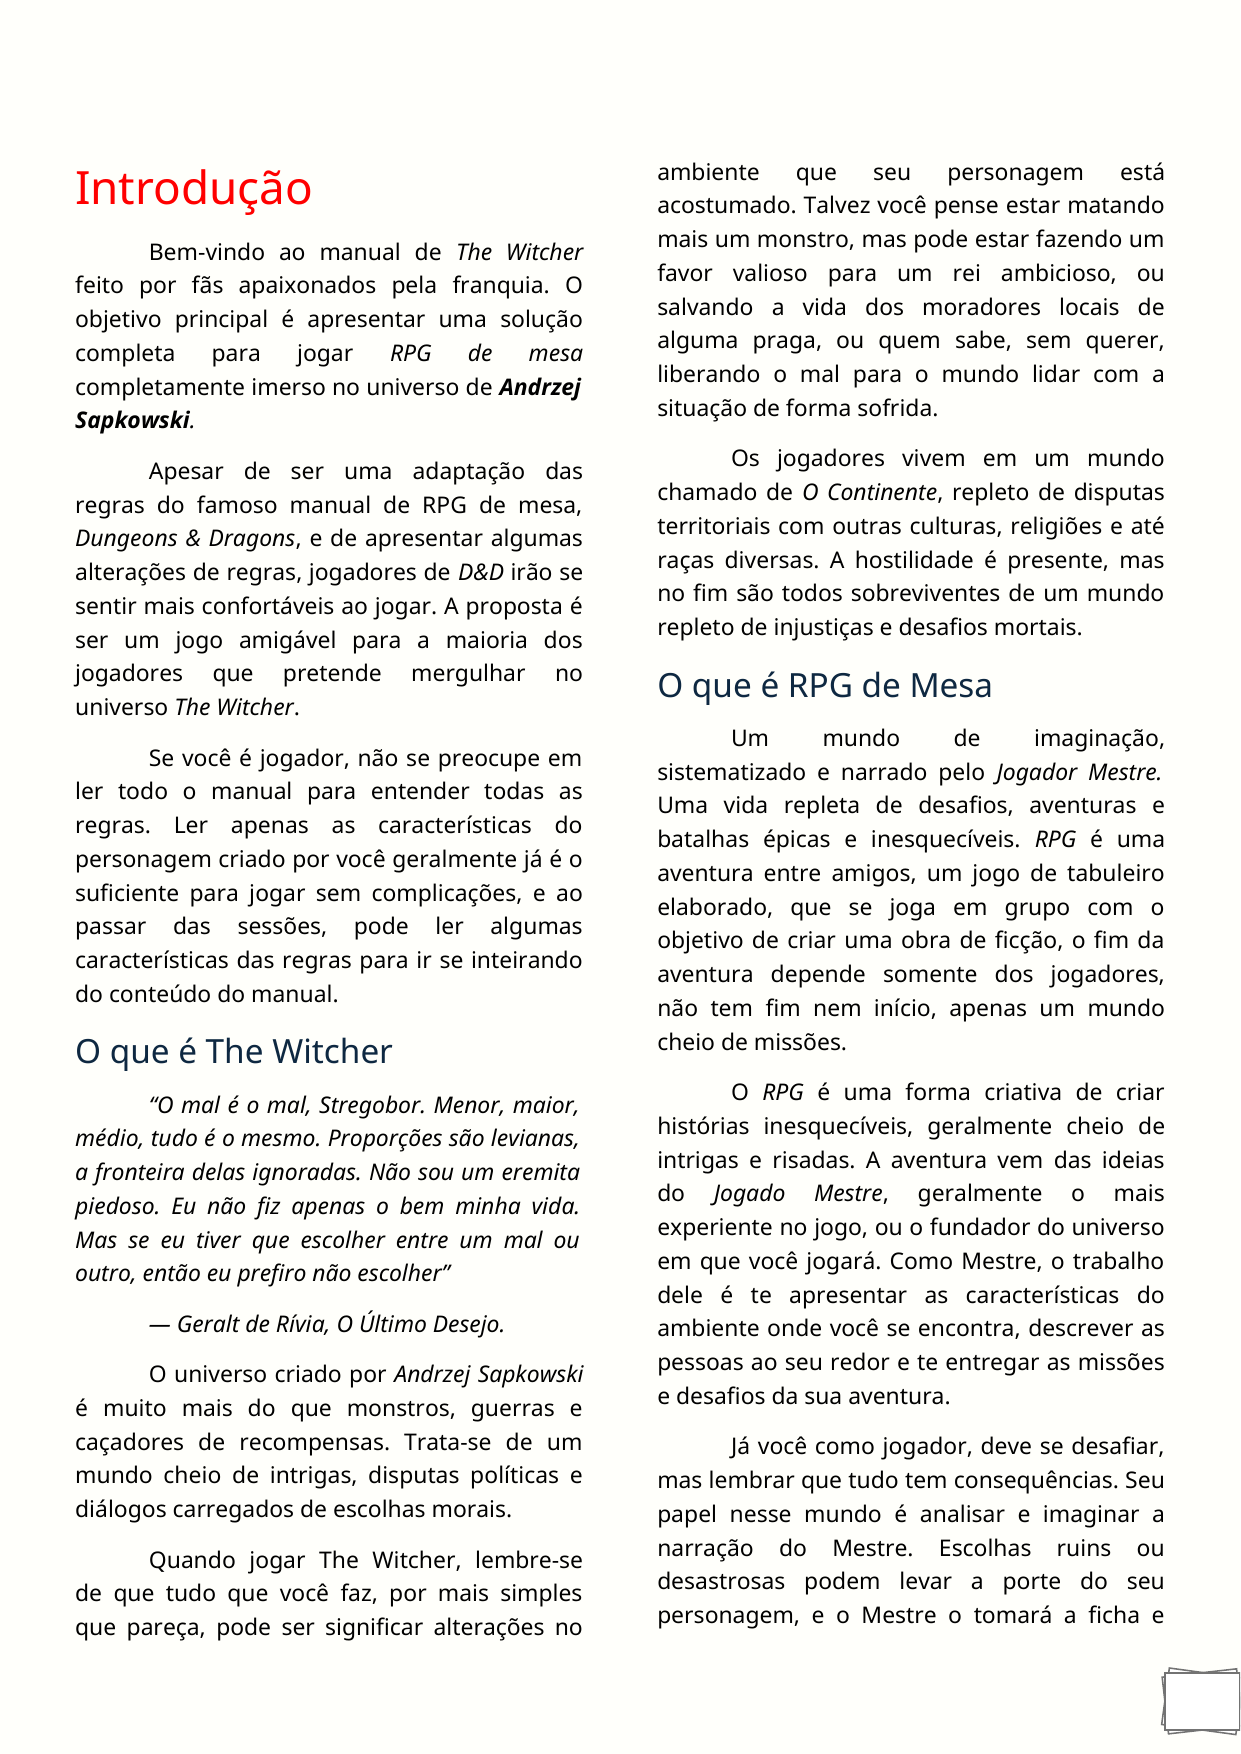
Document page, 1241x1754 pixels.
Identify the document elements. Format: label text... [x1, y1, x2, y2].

text O universo criado por Andrzej Sapkowski é muito mais do que monstros, guerras e caçadores de recompensas. Trata-se de um mundo cheio de intrigas, disputas políticas e diálogos carregados de escolhas morais. [75, 1358, 583, 1524]
text Apesar de ser uma adaptação das regras do famoso manual de RPG de mesa, Dungeons & Dragons, e de apresentar algumas alterações de regras, jogadores de D&D irão se sentir mais confortáveis ao jogar. A proposta é ser um jogo amigável para a maioria dos jogadores que pretende mergulhar no universo The Witcher. [75, 455, 583, 722]
text Se você é jogador, não se preocupe em ler todo o manual para entender todas as regras. Ler apenas as características do personagem criado por você geralmente já é o suficiente para jogar sem complicações, e ao passar das sessões, pode ler algumas características das regras para ir se inteirando do conteúdo do manual. [75, 741, 583, 1009]
text Quando jogar The Witcher, lembre-se de que tudo que você faz, por mais simples que pareça, pode ser significar alterações no ambiente que seu personagem está acostumado. Talvez você pense estar matando mais um monstro, mas pode estar fazendo um favor valioso para um rei ambicioso, ou salvando a vida dos moradores locais de alguma praga, ou quem sabe, sem querer, liberando o mal para o mundo lidar com a situação de forma sofrida. [75, 1544, 583, 1642]
text Os jogadores vivem em um mundo chamado de O Continente, repleto de disputas territoriais com outras culturas, religiões e até raças diversas. A hostilidade é presente, mas no fim são todos sobreviventes de um mundo repleto de injustiças e desafios mortais. [657, 442, 1165, 642]
text Quando jogar The Witcher, lembre-se de que tudo que você faz, por mais simples que pareça, pode ser significar alterações no ambiente que seu personagem está acostumado. Talvez você pense estar matando mais um monstro, mas pode estar fazendo um favor valioso para um rei ambicioso, ou salvando a vida dos moradores locais de alguma praga, ou quem sabe, sem querer, liberando o mal para o mundo lidar com a situação de forma sofrida. [657, 156, 1165, 423]
text “O mal é o mal, Stregobor. Menor, maior, médio, tudo é o mesmo. Proporções são levianas, a fronteira delas ignoradas. Não sou um eremita piedoso. Eu não fiz apenas o bem minha vida. Mas se eu tiver que escolher entre um mal ou outro, então eu prefiro não escolher” [75, 1089, 583, 1289]
subtitle O que é RPG de Mesa [657, 661, 1165, 707]
text — Geralt de Rívia, O Último Desejo. [75, 1308, 583, 1339]
text Introdução [75, 156, 583, 218]
subtitle O que é The Witcher [75, 1028, 583, 1073]
text O RPG é uma forma criativa de criar histórias inesquecíveis, geralmente cheio de intrigas e risadas. A aventura vem das ideias do Jogado Mestre, geralmente o mais experiente no jogo, ou o fundador do universo em que você jogará. Como Mestre, o trabalho dele é te apresentar as características do ambiente onde você se encontra, descrever as pessoas ao seu redor e te entregar as missões e desafios da sua aventura. [657, 1076, 1165, 1411]
text Bem-vindo ao manual de The Witcher feito por fãs apaixonados pela franquia. O objetivo principal é apresentar uma solução completa para jogar RPG de mesa completamente imerso no universo de Andrzej Sapkowski. [75, 236, 583, 436]
text Um mundo de imaginação, sistematizado e narrado pelo Jogador Mestre. Uma vida repleta de desafios, aventuras e batalhas épicas e inesquecíveis. RPG é uma aventura entre amigos, um jogo de tabuleiro elaborado, que se joga em grupo com o objetivo de criar uma obra de ficção, o fim da aventura depende somente dos jogadores, não tem fim nem início, apenas um mundo cheio de missões. [657, 722, 1165, 1057]
